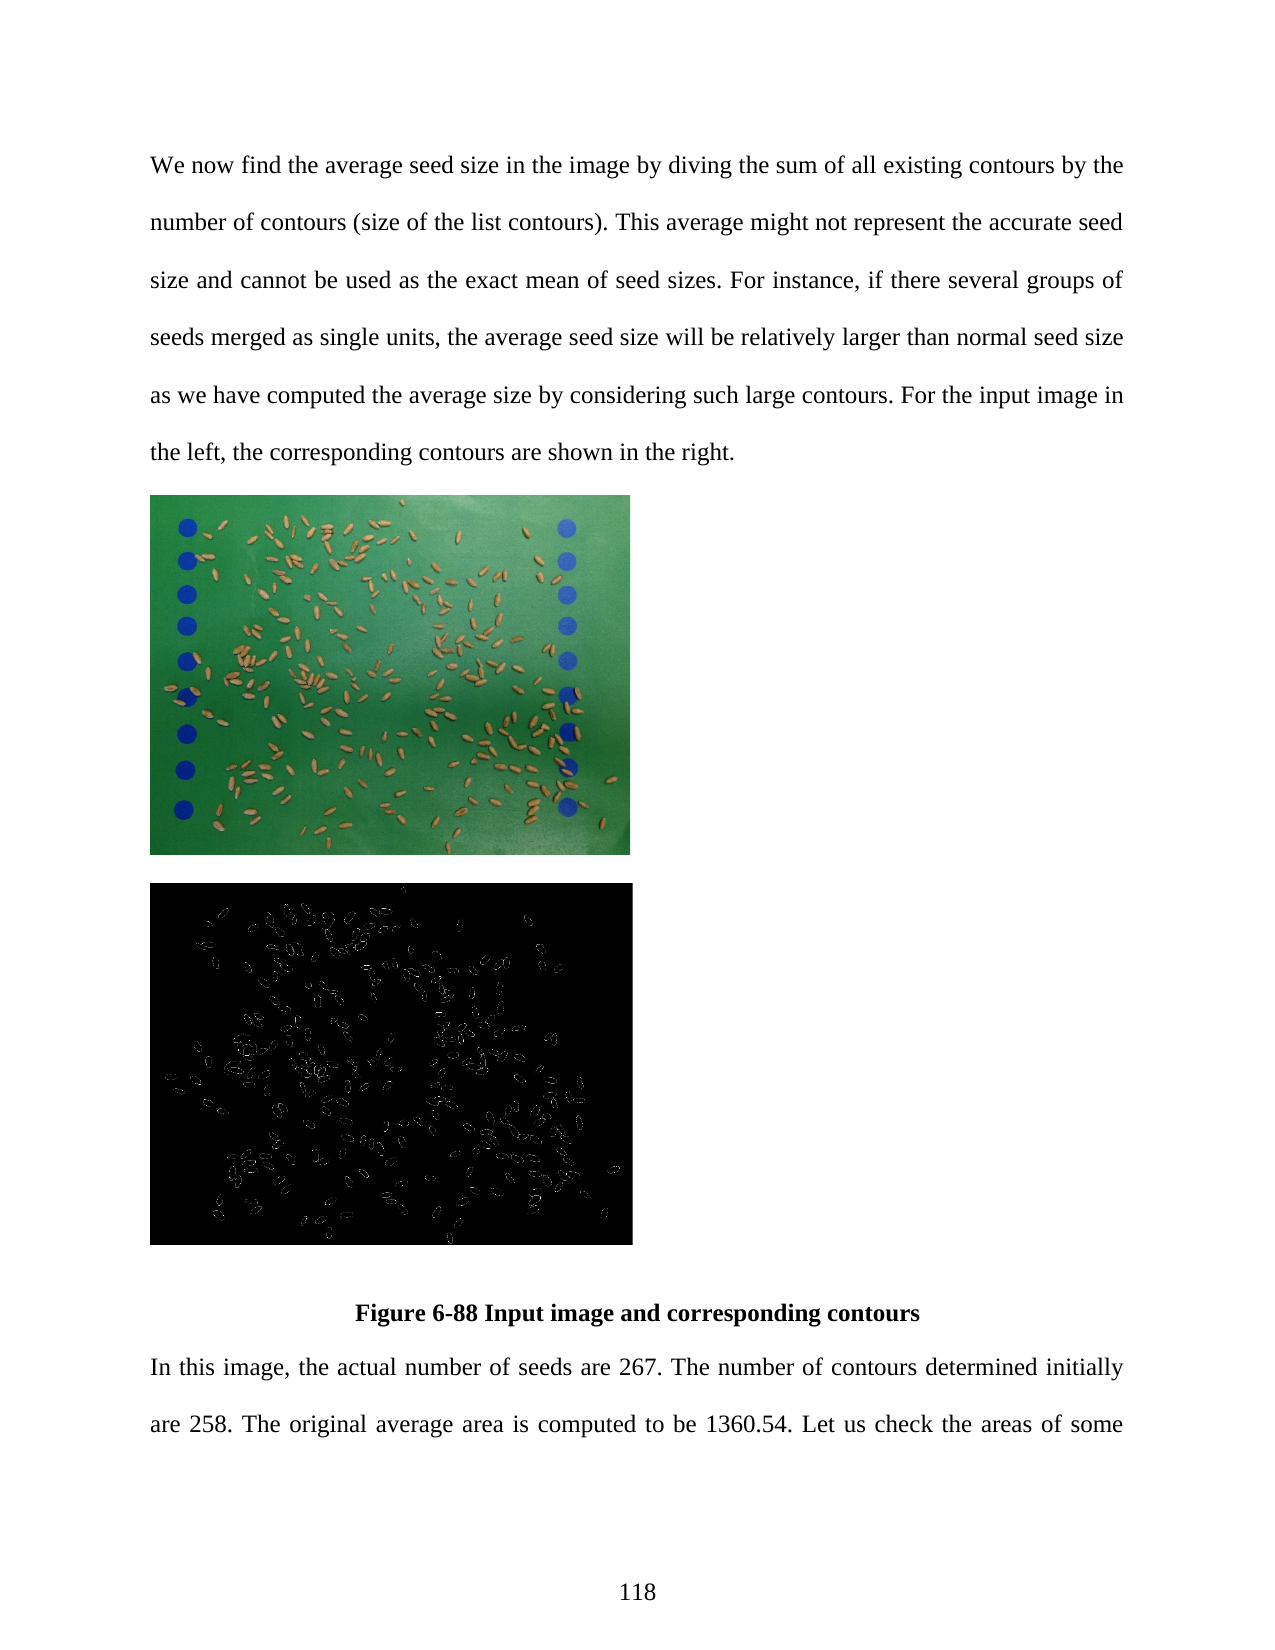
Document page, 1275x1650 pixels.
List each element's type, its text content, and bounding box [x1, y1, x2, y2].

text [150, 1352, 1125, 1438]
text We now find the average seed size in the image by diving the sum of all existing contours by the number of contours (size of the list contours). This average might not represent the accurate seed size and cannot be used as the exact mean of seed sizes. For instance, if there several groups of seeds merged as single units, the average seed size will be relatively larger than normal seed size as we have computed the average size by considering such large contours. For the input image in the left, the corresponding contours are shown in the right. [150, 150, 1125, 466]
picture [150, 883, 633, 1245]
picture [150, 495, 630, 855]
